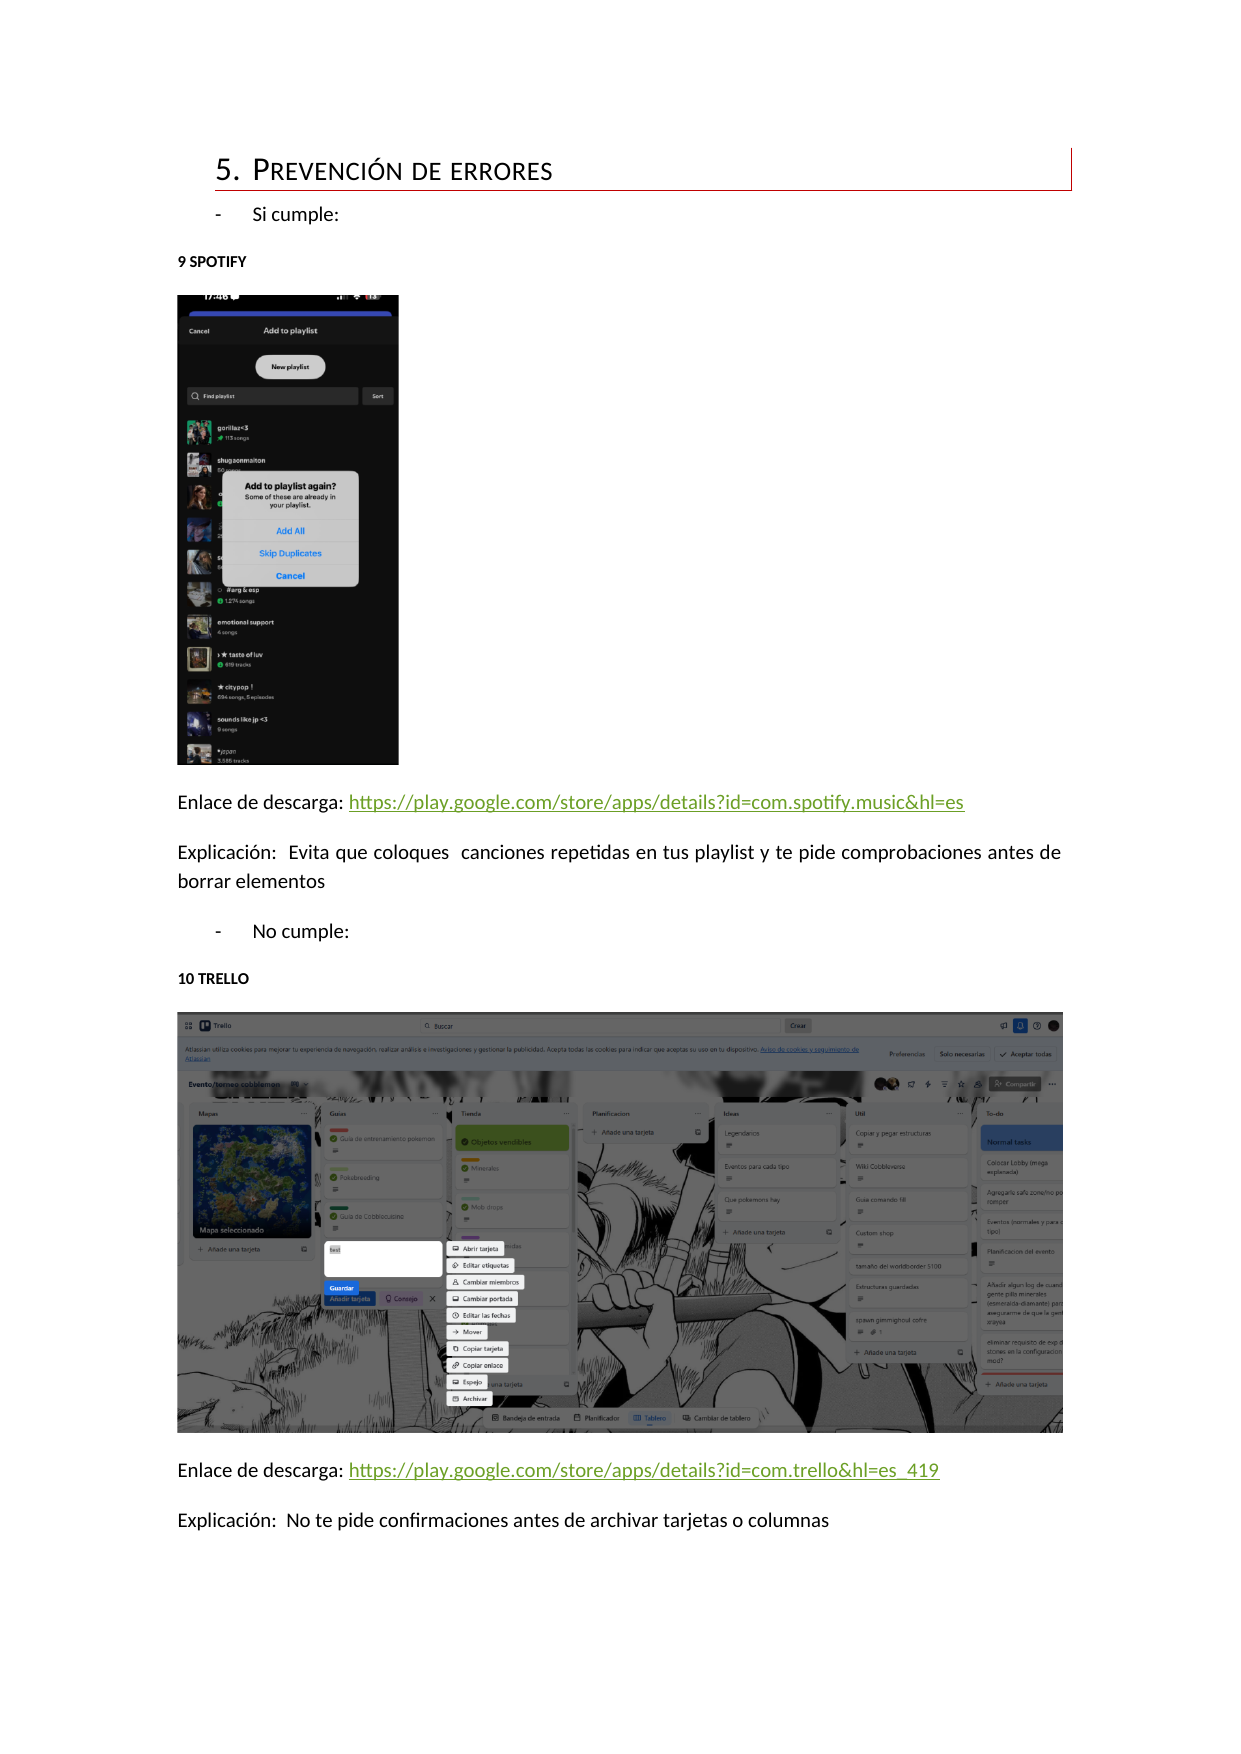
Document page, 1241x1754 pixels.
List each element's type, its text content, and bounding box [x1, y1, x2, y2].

list Si cumple: [215, 202, 1063, 227]
text Enlace de descarga: https://play.google.com/store/apps/details?id=com.trello&hl=es_419 [177, 1457, 1063, 1483]
picture [177, 1012, 1063, 1433]
text Explicación: Evita que coloques canciones repetidas en tus playlist y te pide comprobaciones antes de borrar elementos [177, 839, 1063, 894]
list No cumple: [215, 918, 1063, 944]
text Enlace de descarga: https://play.google.com/store/apps/details?id=com.spotify.music&hl=es [177, 789, 1063, 814]
picture [177, 295, 399, 765]
text Explicación: No te pide confirmaciones antes de archivar tarjetas o columnas [177, 1507, 1063, 1533]
subtitle Prevención de errores [215, 148, 1071, 190]
